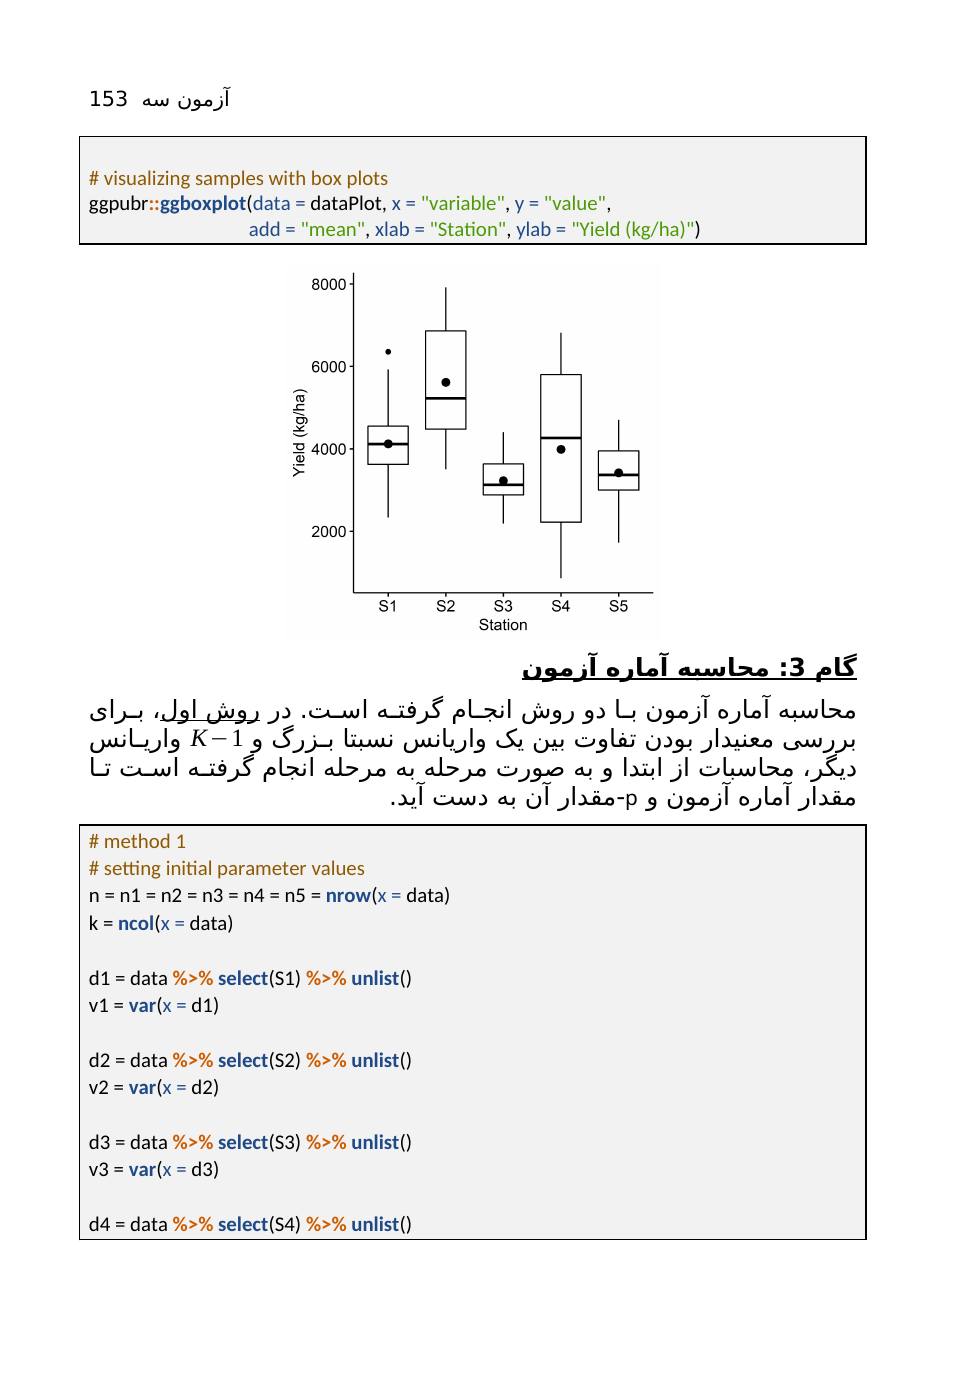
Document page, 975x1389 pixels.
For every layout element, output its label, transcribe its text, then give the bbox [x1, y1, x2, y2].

text محاسبه آماره آزمون با دو روش انجام گرفته است. در روش اول، برای بررسی معنی‏دار بودن تفاوت بین یک واریانس نسبتا بزرگ و واریانس دیگر، محاسبات از ابتدا و به صورت مرحله به مرحله انجام گرفته است تا مقدار آماره آزمون و p-مقدار آن به دست آید. [89, 695, 857, 812]
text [80, 137, 865, 243]
picture [285, 265, 661, 641]
text گام 3: محاسبه آماره آزمون [89, 653, 857, 682]
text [80, 826, 865, 1239]
